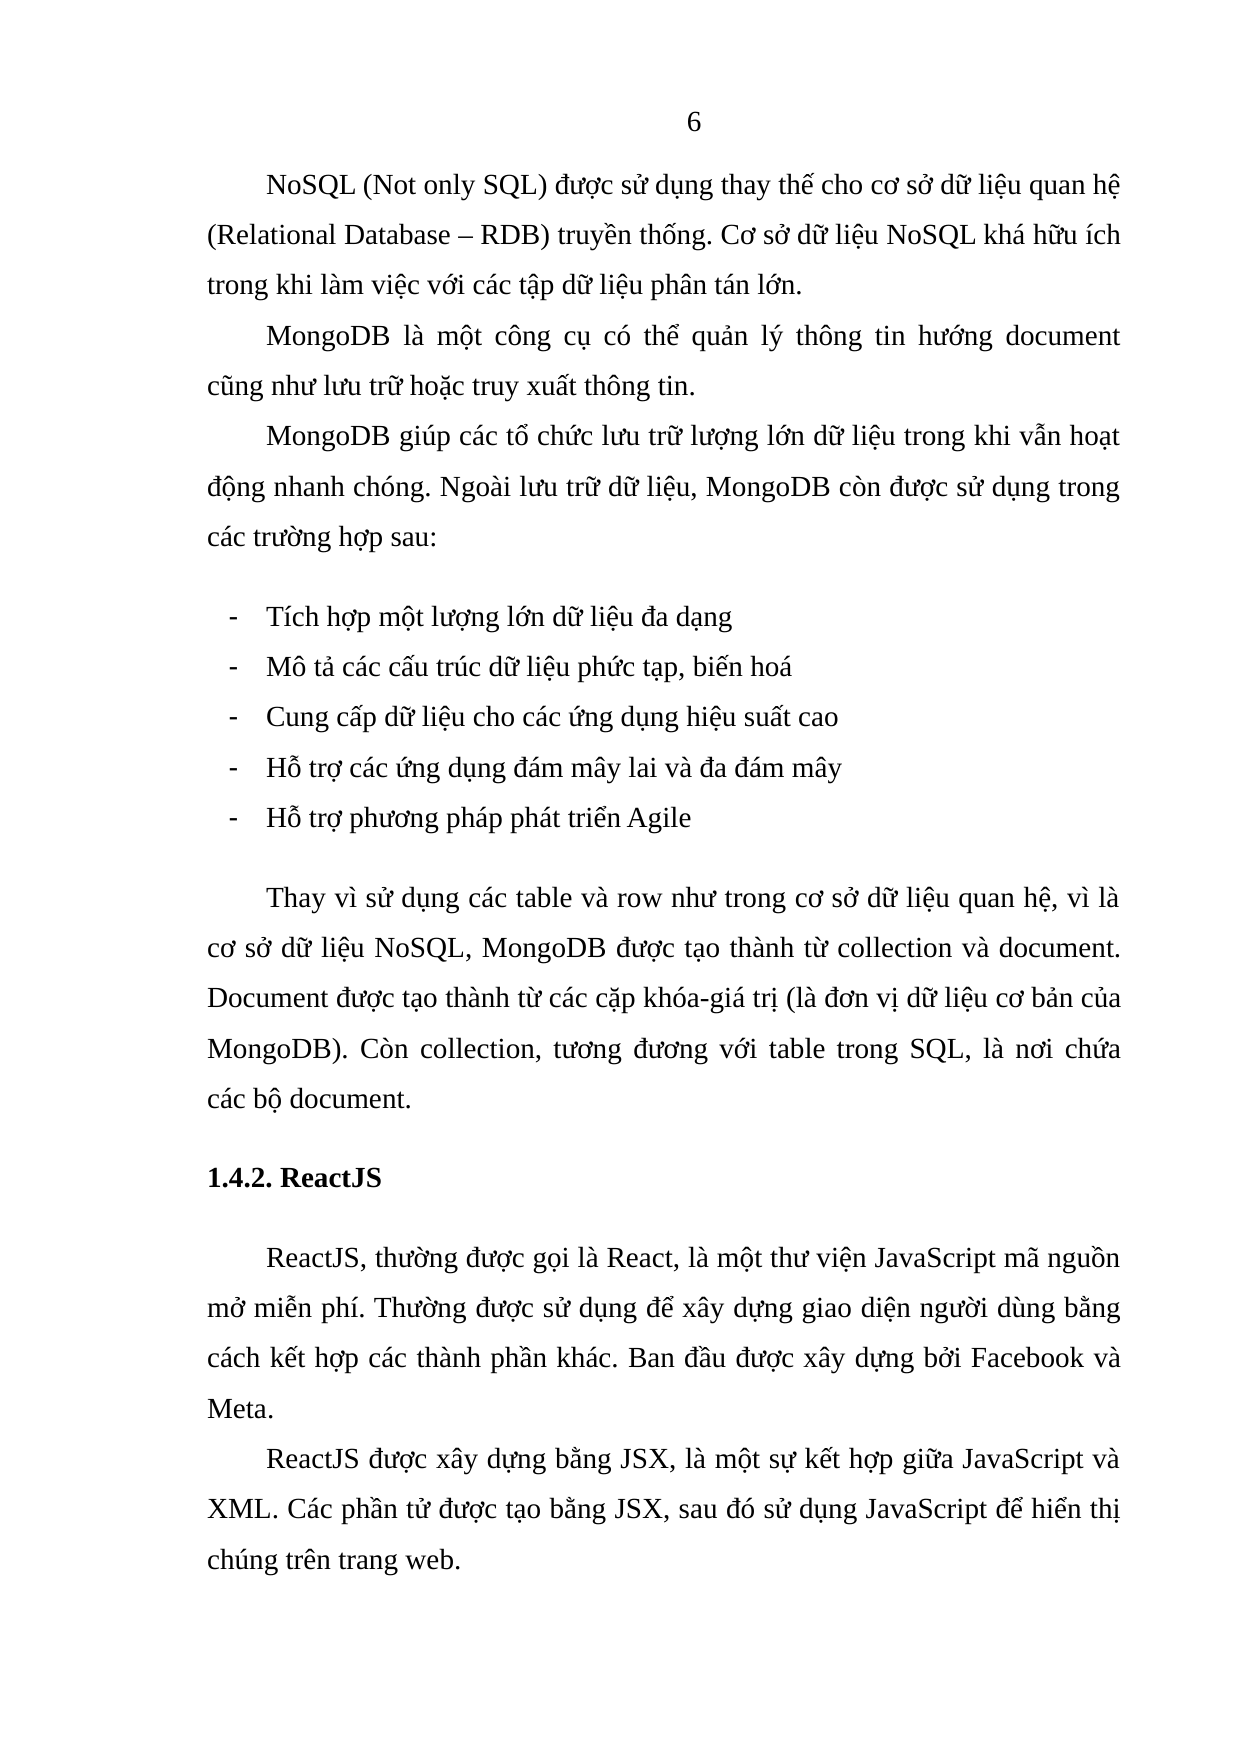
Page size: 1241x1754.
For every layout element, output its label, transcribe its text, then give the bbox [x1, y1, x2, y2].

text MongoDB giúp các tổ chức lưu trữ lượng lớn dữ liệu trong khi vẫn hoạt động nhanh chóng. Ngoài lưu trữ dữ liệu, MongoDB còn được sử dụng trong các trường hợp sau: [207, 418, 1122, 553]
subtitle ReactJS [207, 1161, 1122, 1194]
list Hỗ trợ các ứng dụng đám mây lai và đa đám mây [228, 750, 1122, 783]
text ReactJS được xây dựng bằng JSX, là một sự kết hợp giữa JavaScript và XML. Các phần tử được tạo bằng JSX, sau đó sử dụng JavaScript để hiển thị chúng trên trang web. [207, 1441, 1122, 1575]
list Cung cấp dữ liệu cho các ứng dụng hiệu suất cao [228, 699, 1122, 733]
list Tích hợp một lượng lớn dữ liệu đa dạng [228, 598, 1122, 632]
text MongoDB là một công cụ có thể quản lý thông tin hướng document cũng như lưu trữ hoặc truy xuất thông tin. [207, 318, 1122, 402]
text ReactJS, thường được gọi là React, là một thư viện JavaScript mã nguồn mở miễn phí. Thường được sử dụng để xây dựng giao diện người dùng bằng cách kết hợp các thành phần khác. Ban đầu được xây dựng bởi Facebook và Meta. [207, 1240, 1122, 1424]
text Thay vì sử dụng các table và row như trong cơ sở dữ liệu quan hệ, vì là cơ sở dữ liệu NoSQL, MongoDB được tạo thành từ collection và document. Document được tạo thành từ các cặp khóa-giá trị (là đơn vị dữ liệu cơ bản của MongoDB). Còn collection, tương đương với table trong SQL, là nơi chứa các bộ document. [207, 880, 1122, 1114]
text NoSQL (Not only SQL) được sử dụng thay thế cho cơ sở dữ liệu quan hệ (Relational Database – RDB) truyền thống. Cơ sở dữ liệu NoSQL khá hữu ích trong khi làm việc với các tập dữ liệu phân tán lớn. [207, 167, 1122, 301]
list Mô tả các cấu trúc dữ liệu phức tạp, biến hoá [228, 649, 1122, 683]
list Hỗ trợ phương pháp phát triển Agile [228, 800, 1122, 834]
